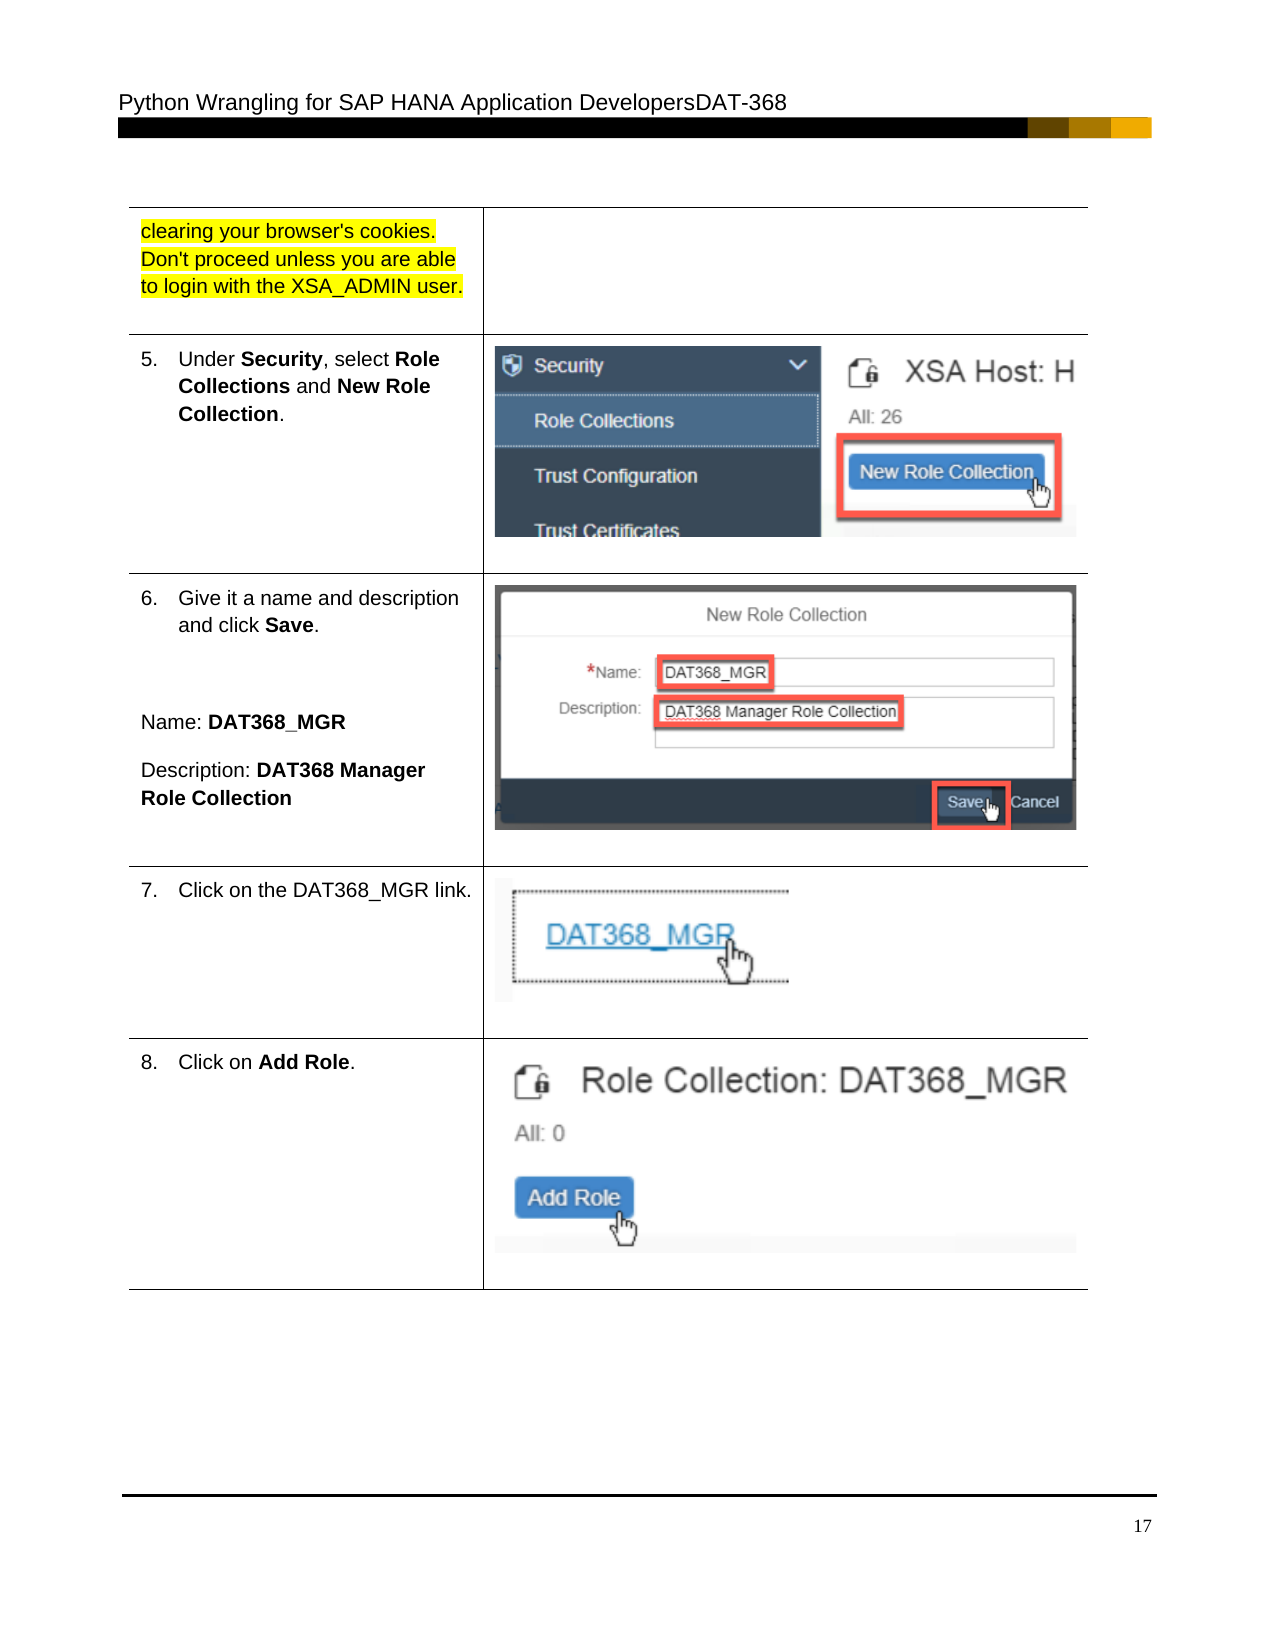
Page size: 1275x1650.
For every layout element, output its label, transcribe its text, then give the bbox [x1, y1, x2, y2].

picture [494, 1049, 1077, 1253]
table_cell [129, 208, 483, 334]
picture [494, 585, 1077, 830]
picture [494, 878, 789, 1002]
table_cell [484, 1039, 1088, 1289]
table_cell [484, 335, 1088, 573]
table_cell Click on Add Role. [129, 1039, 483, 1289]
table_cell [484, 208, 1088, 334]
table_cell [484, 574, 1088, 866]
table_cell [484, 867, 1088, 1037]
table_cell Under Security, select Role Collections and New Role Collection. [129, 335, 483, 573]
table_cell Click on the DAT368_MGR link. [129, 867, 483, 1037]
picture [494, 346, 1077, 537]
table_cell Give it a name and description and click Save. Name: DAT368_MGR Description: DAT368 Manager Role Collection [129, 574, 483, 866]
